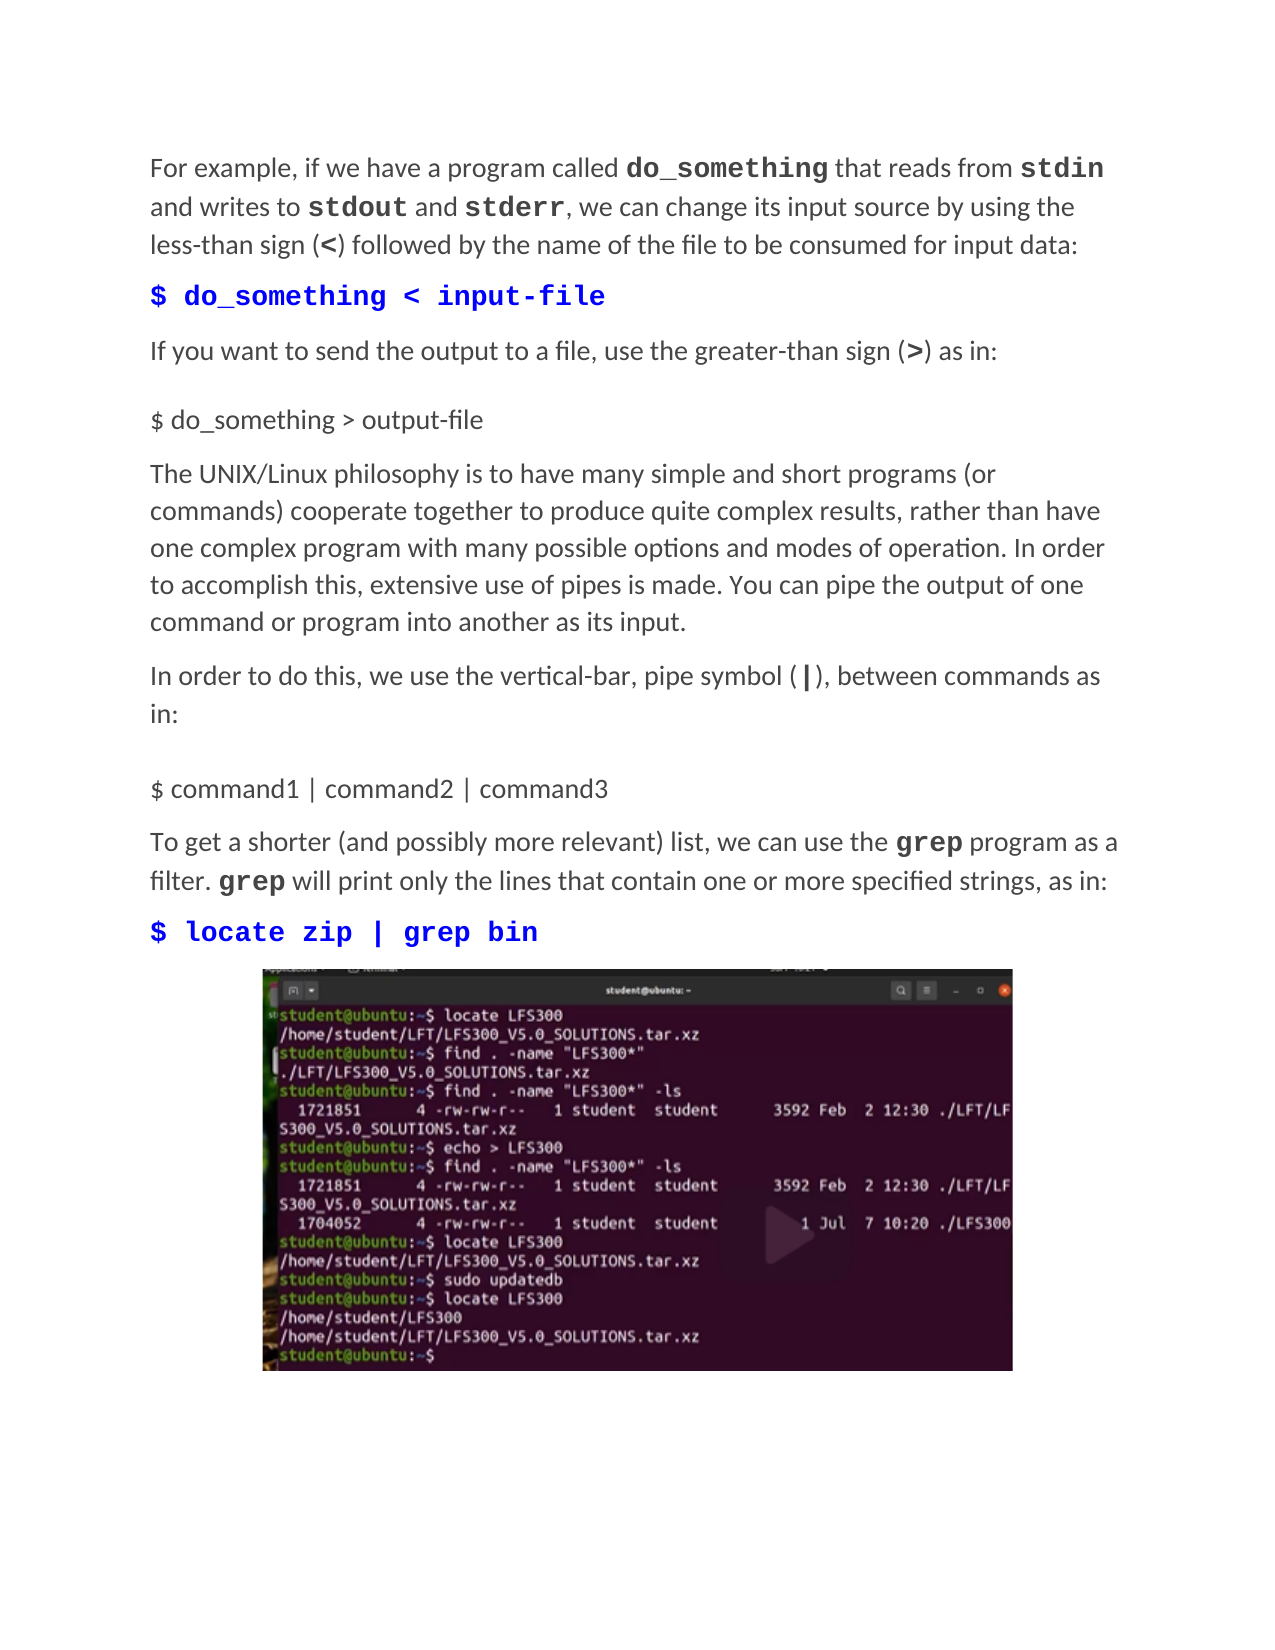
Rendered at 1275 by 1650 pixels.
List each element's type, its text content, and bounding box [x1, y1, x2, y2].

text If you want to send the output to a file, use the greater-than sign (>) as in: $ do_something > output-file [150, 333, 1125, 437]
text The UNIX/Linux philosophy is to have many simple and short programs (or commands) cooperate together to produce quite complex results, rather than have one complex program with many possible options and modes of operation. In order to accomplish this, extensive use of pipes is made. You can pipe the output of one command or program into another as its input. [150, 456, 1125, 639]
text $ locate zip | grep bin [150, 918, 1125, 950]
text To get a shorter (and possibly more relevant) list, we can use the grep program as a filter. grep will print only the lines that contain one or more specified strings, as in: [150, 824, 1125, 899]
text In order to do this, we use the vertical-bar, pipe symbol (|), between commands as in: $ command1 | command2 | command3 [150, 658, 1125, 805]
text For example, if we have a program called do_something that reads from stdin and writes to stdout and stderr, we can change its input source by using the less-than sign (<) followed by the name of the file to be consumed for input data: [150, 150, 1125, 263]
text $ do_something < input-file [150, 282, 1125, 314]
